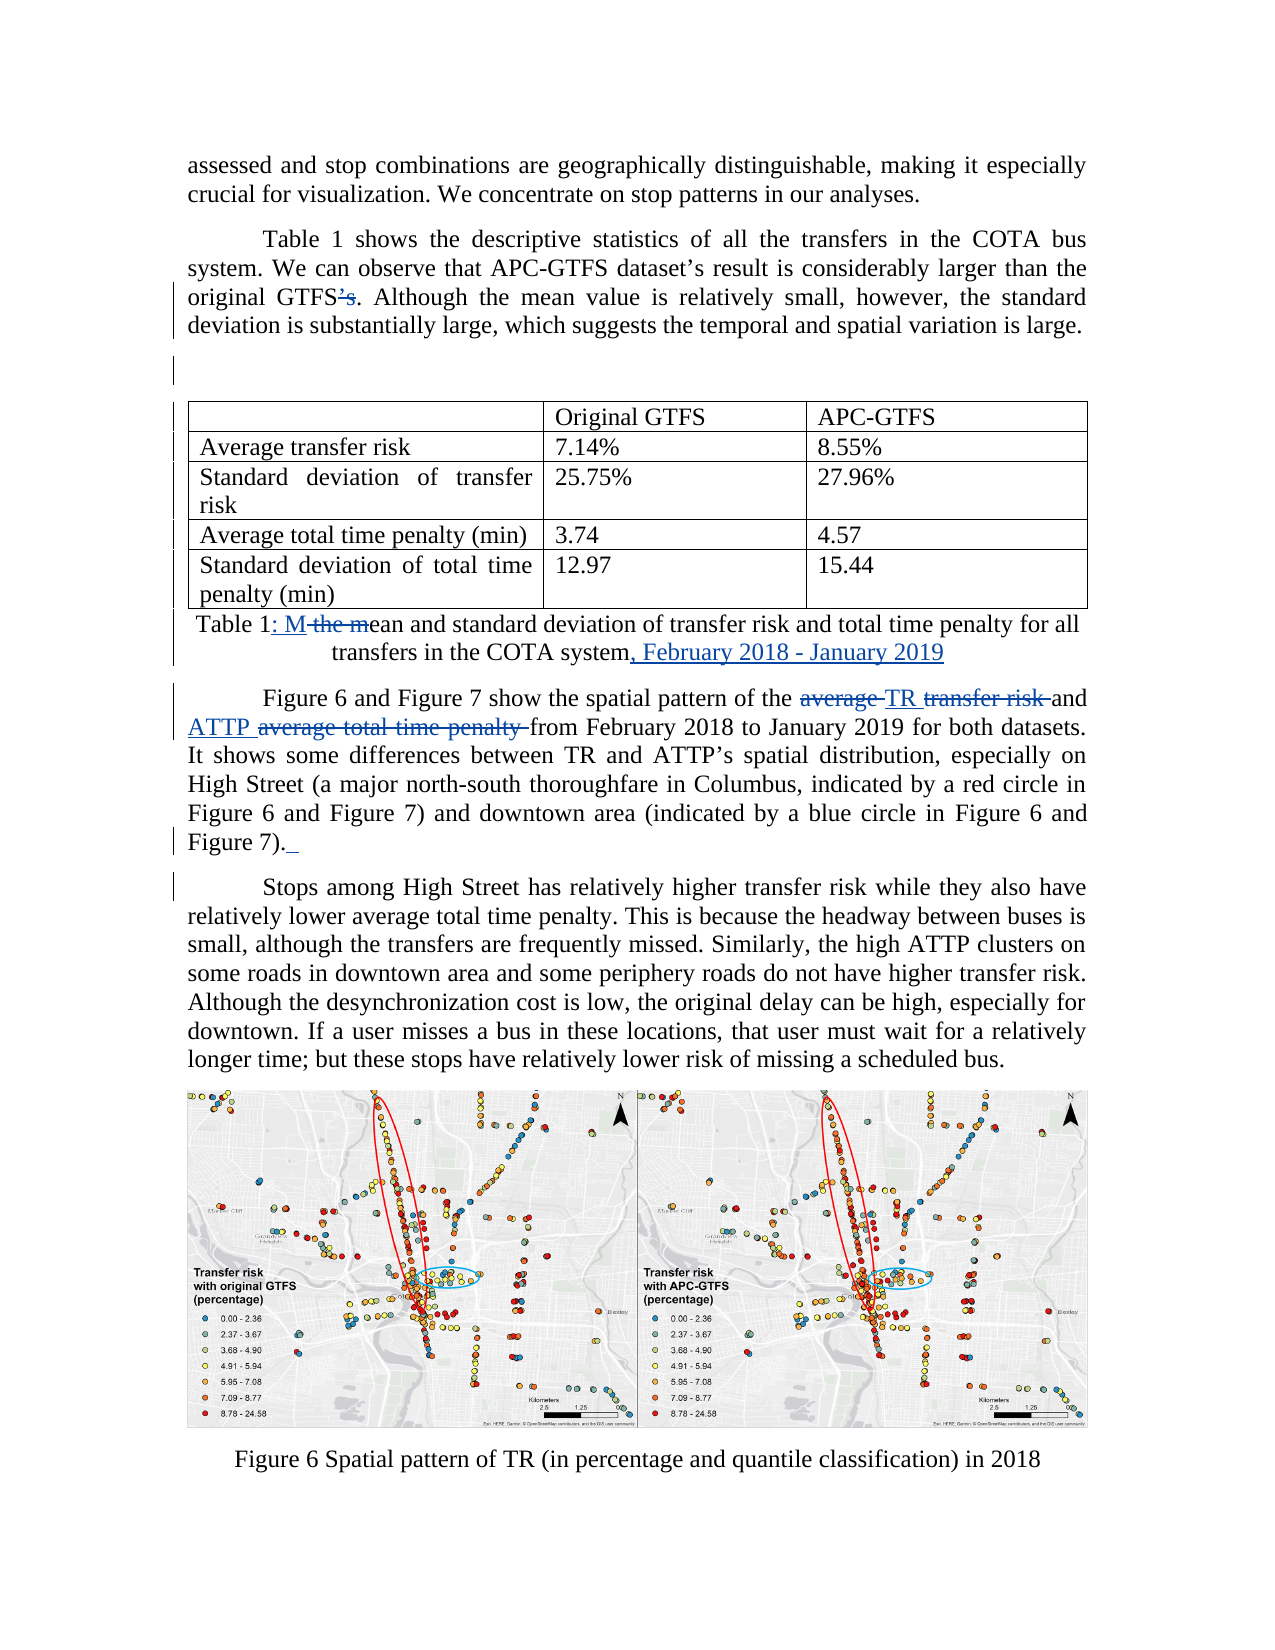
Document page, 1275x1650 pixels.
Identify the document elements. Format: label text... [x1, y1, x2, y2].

table_cell 12.97 [544, 550, 806, 608]
table_cell 27.96% [807, 462, 1087, 519]
text Table 1 shows the descriptive statistics of all the transfers in the COTA bus system. We can observe that APC-GTFS dataset’s result is considerably larger than the original GTFS. Although the mean value is relatively small, however, the standard deviation is substantially large, which suggests the temporal and spatial variation is large. [187, 224, 1087, 339]
text Table ean and standard deviation of transfer risk and total time penalty for all transfers in the COTA system [187, 609, 1087, 666]
table_cell 15.44 [807, 550, 1087, 608]
table_cell 4.57 [807, 520, 1087, 549]
table_cell Standard deviation of total time penalty (min) [189, 550, 543, 608]
table_cell Standard deviation of transfer risk [189, 462, 543, 519]
text Figure 5 and Figure 6 show the spatial pattern of the and from February 2018 to January 2019 for both datasets. It shows some differences between TR and ATTP’s spatial distribution, especially on High Street (a major north-south thoroughfare in Columbus, indicated by a red circle in Figure 5 and Figure 6) and downtown area (indicated by a blue circle in Figure 5 and Figure 6). [187, 683, 1087, 855]
table_cell Average transfer risk [189, 432, 543, 461]
text Stops among High Street has relatively higher transfer risk while they also have relatively lower average total time penalty. This is because the headway between buses is small, although the transfers are frequently missed. Similarly, the high ATTP clusters on some roads in downtown area and some periphery roads do not have higher transfer risk. Although the desynchronization cost is low, the original delay can be high, especially for downtown. If a user misses a bus in these locations, that user must wait for a relatively longer time; but these stops have relatively lower risk of missing a scheduled bus. [187, 872, 1087, 1073]
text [187, 150, 1087, 207]
table_cell 7.14% [544, 432, 806, 461]
picture [187, 1090, 1088, 1428]
table_cell Average total time penalty (min) [189, 520, 543, 549]
table_cell 3.74 [544, 520, 806, 549]
table_header APC-GTFS [807, 402, 1087, 431]
table_header Original GTFS [544, 402, 806, 431]
table_header [189, 402, 543, 431]
table_cell 25.75% [544, 462, 806, 519]
table_cell 8.55% [807, 432, 1087, 461]
